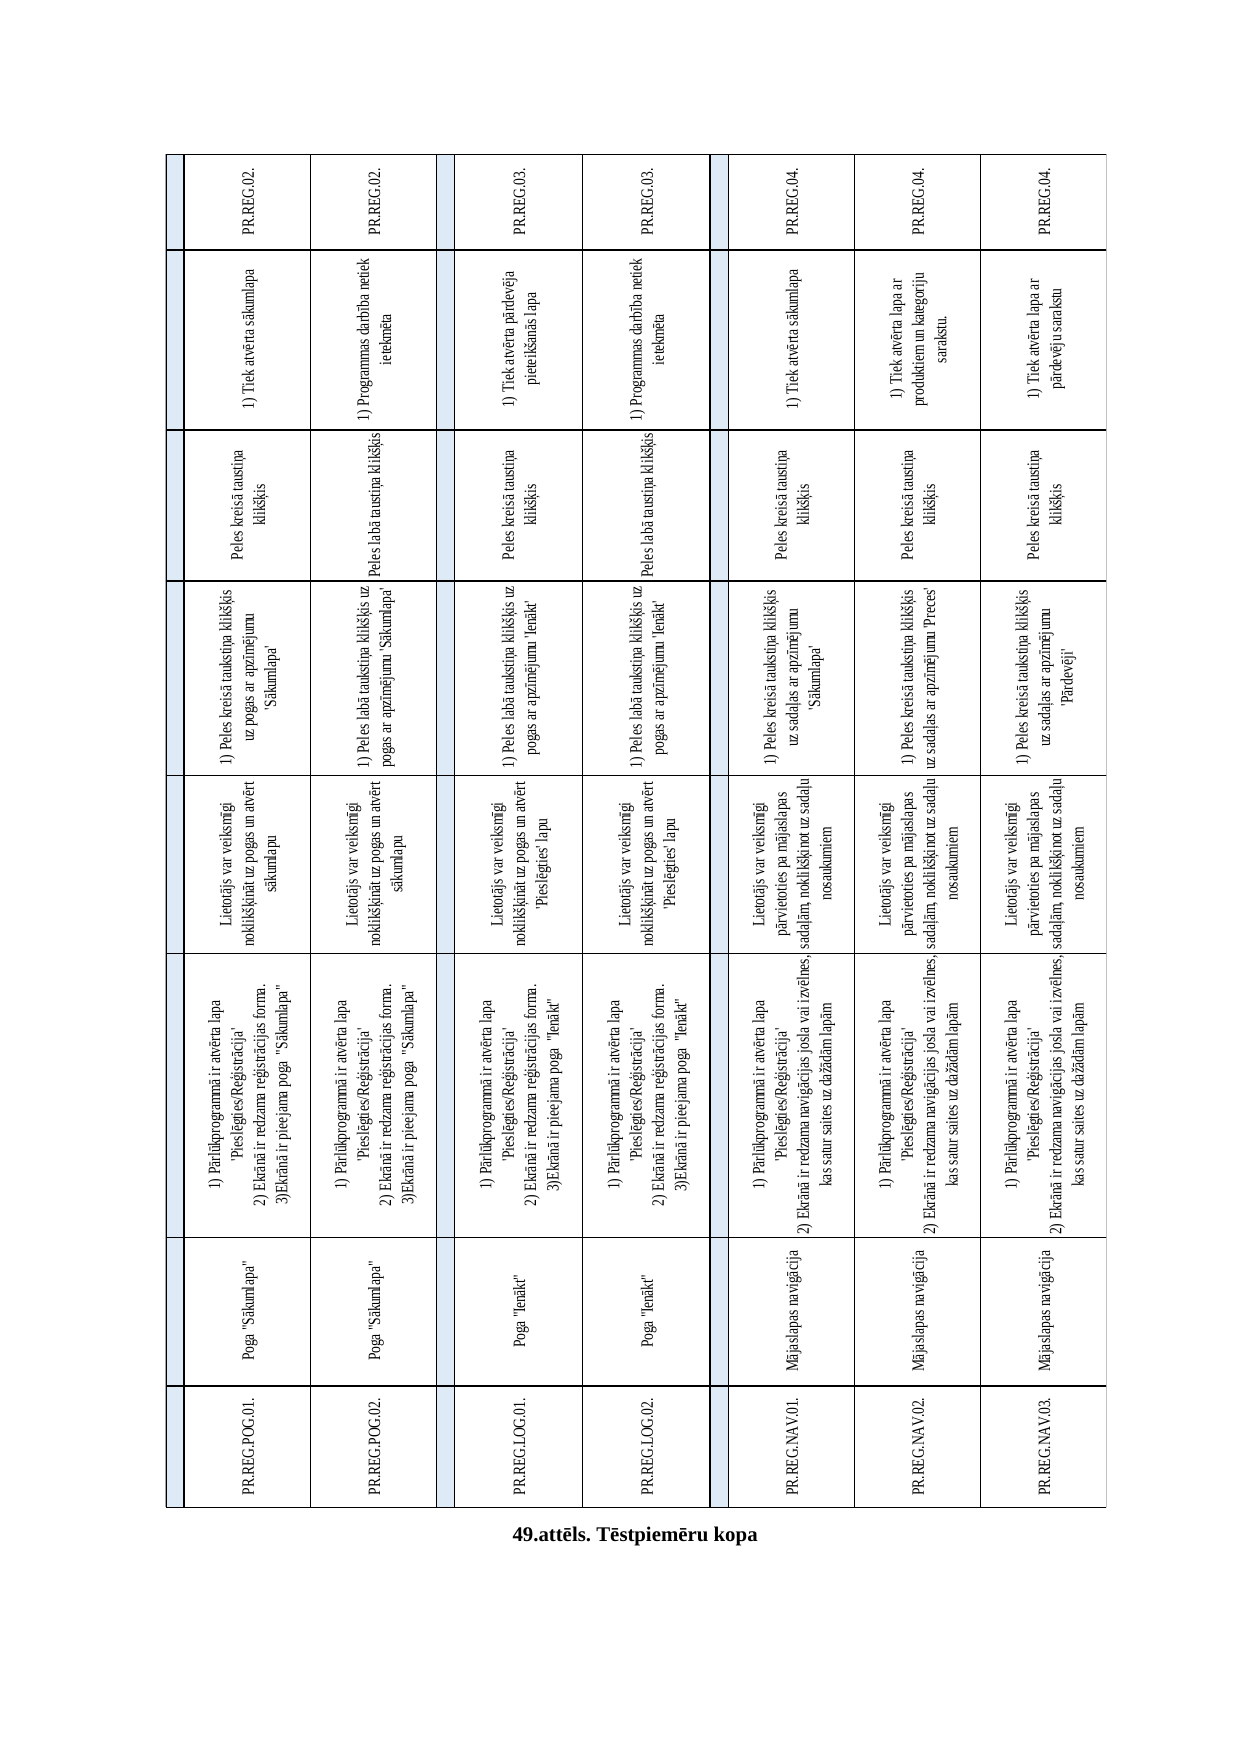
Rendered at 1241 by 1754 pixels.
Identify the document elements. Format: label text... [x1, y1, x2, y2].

text 49.attēls. Tēstpiemēru kopa [148, 1522, 1122, 1546]
